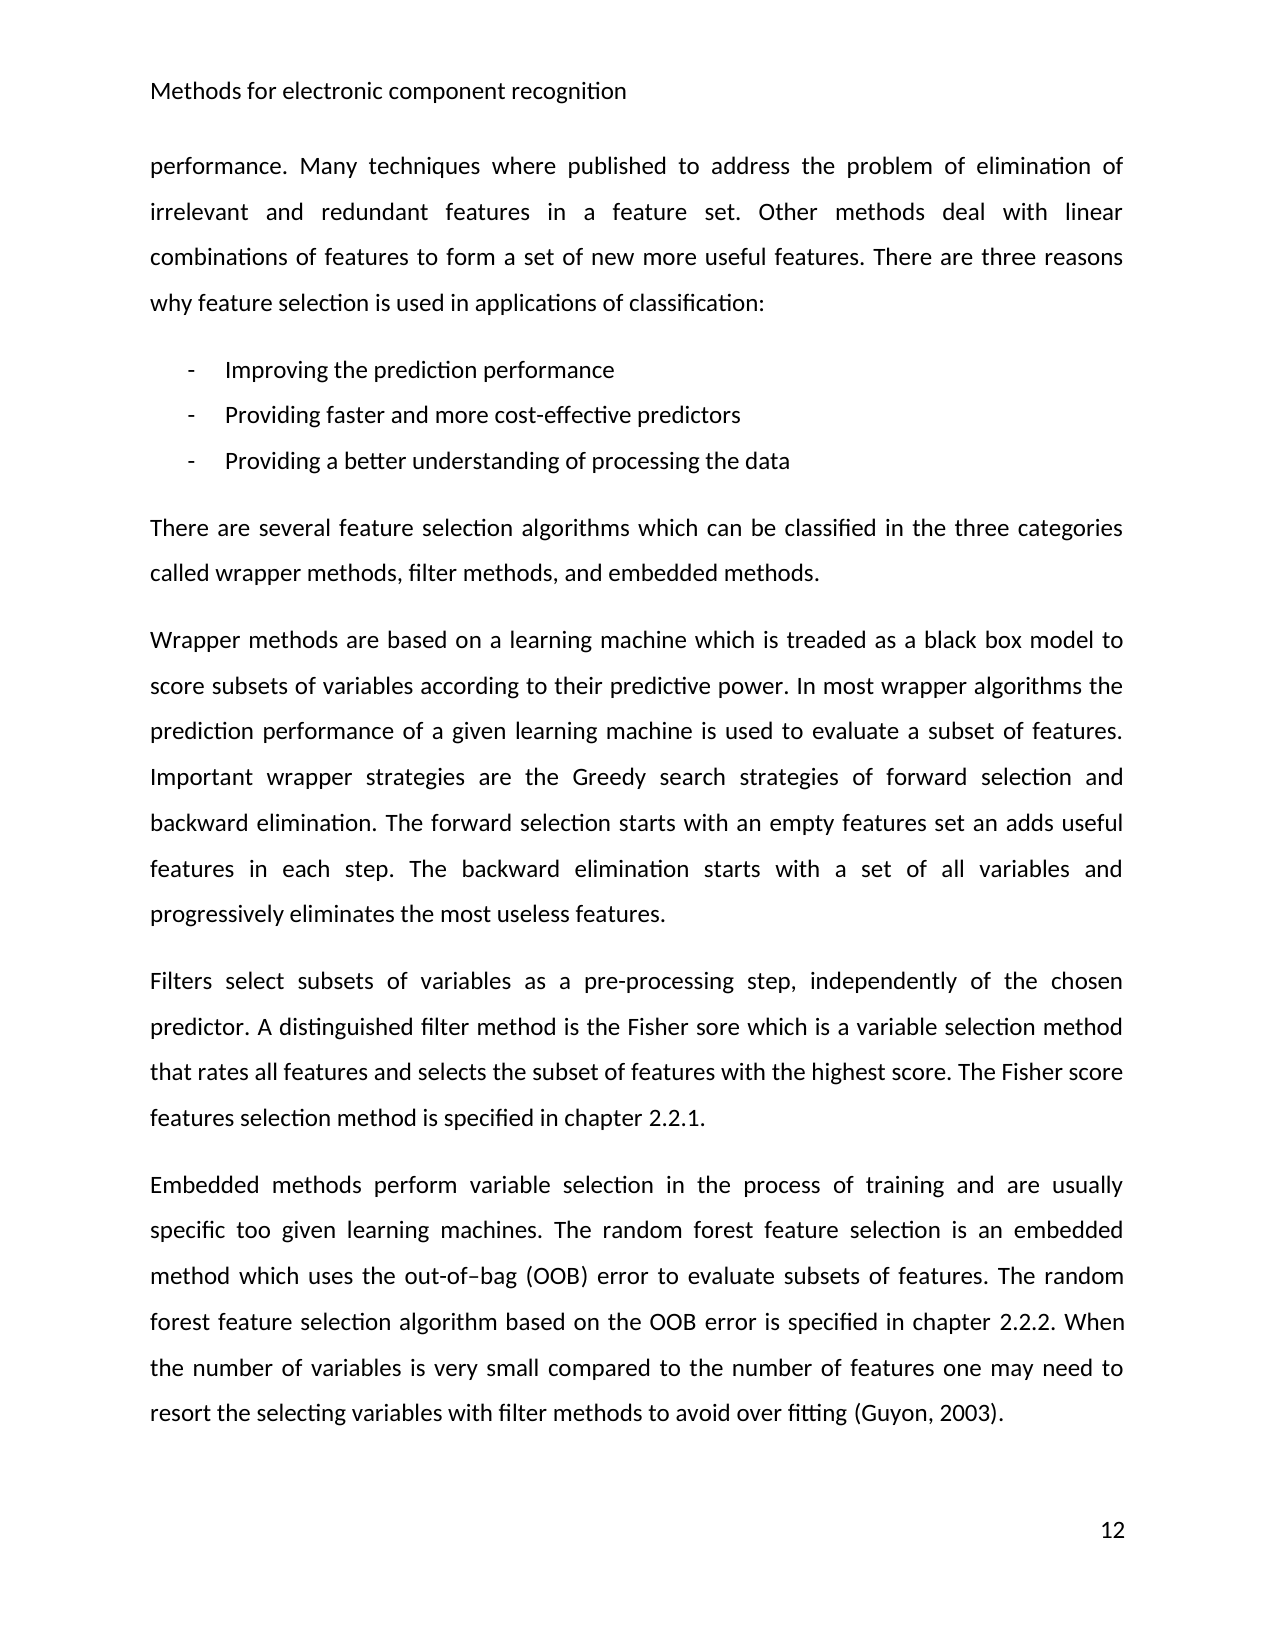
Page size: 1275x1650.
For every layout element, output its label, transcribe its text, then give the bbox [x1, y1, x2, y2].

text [150, 150, 1125, 318]
list Providing faster and more cost-effective predictors [187, 399, 1125, 430]
list Improving the prediction performance [187, 354, 1125, 384]
text There are several feature selection algorithms which can be classified in the three categories called wrapper methods, filter methods, and embedded methods. [150, 512, 1125, 588]
text Embedded methods perform variable selection in the process of training and are usually specific too given learning machines. The random forest feature selection is an embedded method which uses the out-of–bag (OOB) error to evaluate subsets of features. The random forest feature selection algorithm based on the OOB error is specified in chapter 2.2.2. When the number of variables is very small compared to the number of features one may need to resort the selecting variables with filter methods to avoid over fitting . [150, 1169, 1125, 1428]
text Filters select subsets of variables as a pre-processing step, independently of the chosen predictor. A distinguished filter method is the Fisher sore which is a variable selection method that rates all features and selects the subset of features with the highest score. The Fisher score features selection method is specified in chapter 2.2.1. [150, 965, 1125, 1133]
list Providing a better understanding of processing the data [187, 445, 1125, 476]
text Wrapper methods are based on a learning machine which is treaded as a black box model to score subsets of variables according to their predictive power. In most wrapper algorithms the prediction performance of a given learning machine is used to evaluate a subset of features. Important wrapper strategies are the Greedy search strategies of forward selection and backward elimination. The forward selection starts with an empty features set an adds useful features in each step. The backward elimination starts with a set of all variables and progressively eliminates the most useless features. [150, 624, 1125, 929]
